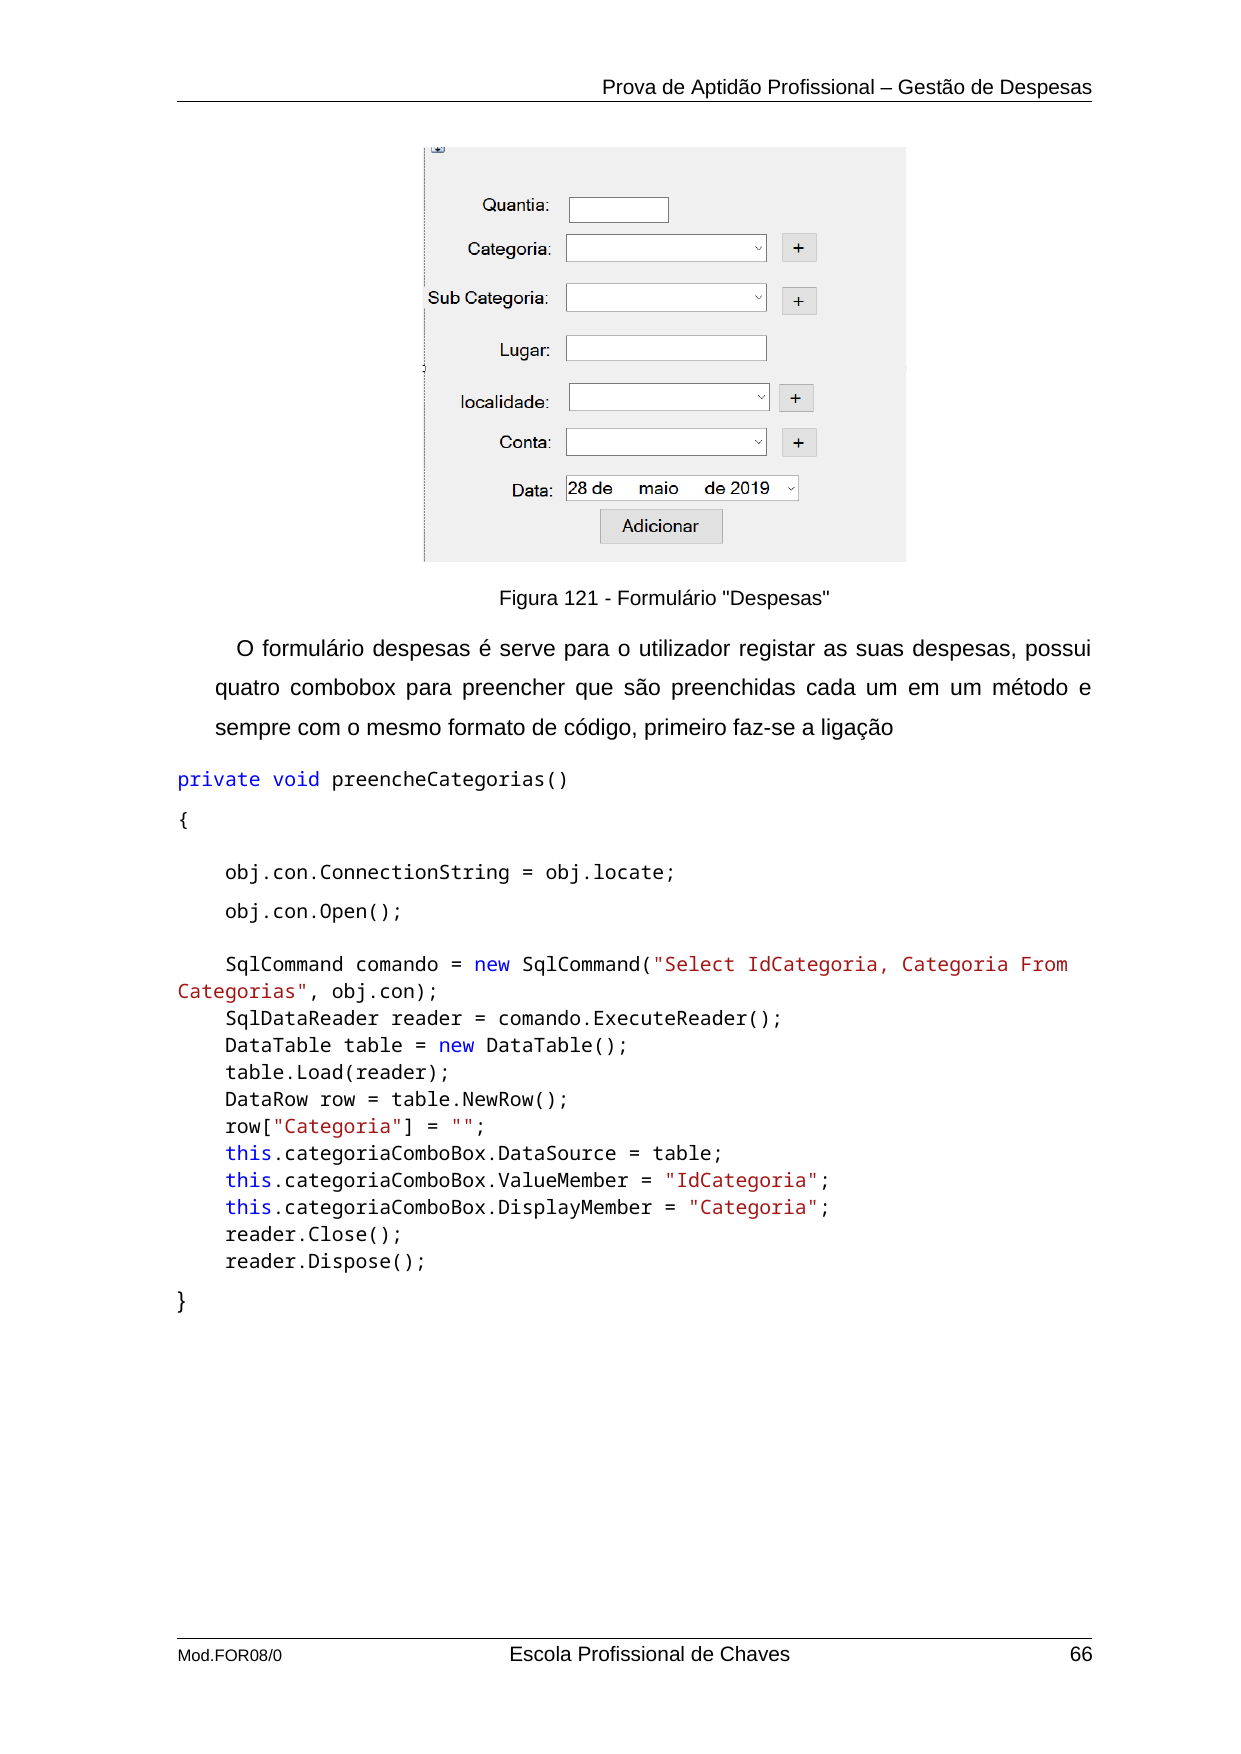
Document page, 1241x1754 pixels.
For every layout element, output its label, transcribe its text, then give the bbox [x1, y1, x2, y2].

text obj.con.ConnectionString = obj.locate; [177, 858, 1092, 885]
text this.categoriaComboBox.ValueMember = "IdCategoria"; [177, 1166, 1092, 1193]
text table.Load(reader); [177, 1058, 1092, 1085]
text private void preencheCategorias() [177, 766, 1092, 792]
text SqlDataReader reader = comando.ExecuteReader(); [177, 1004, 1092, 1031]
text DataRow row = table.NewRow(); [177, 1085, 1092, 1112]
text row["Categoria"] = ""; [177, 1112, 1092, 1139]
text reader.Close(); [177, 1220, 1092, 1247]
text SqlCommand comando = new SqlCommand("Select IdCategoria, Categoria From Categorias", obj.con); [177, 950, 1092, 1004]
text reader.Dispose(); [177, 1247, 1092, 1274]
text O formulário despesas é serve para o utilizador registar as suas despesas, possui quatro combobox para preencher que são preenchidas cada um em um método e sempre com o mesmo formato de código, primeiro faz-se a ligação [215, 634, 1092, 740]
picture [422, 147, 907, 562]
text this.categoriaComboBox.DataSource = table; [177, 1139, 1092, 1166]
text obj.con.Open(); [177, 897, 1092, 924]
text { [177, 805, 1092, 832]
text this.categoriaComboBox.DisplayMember = "Categoria"; [177, 1193, 1092, 1220]
text DataTable table = new DataTable(); [177, 1031, 1092, 1058]
text } [177, 1287, 1092, 1313]
